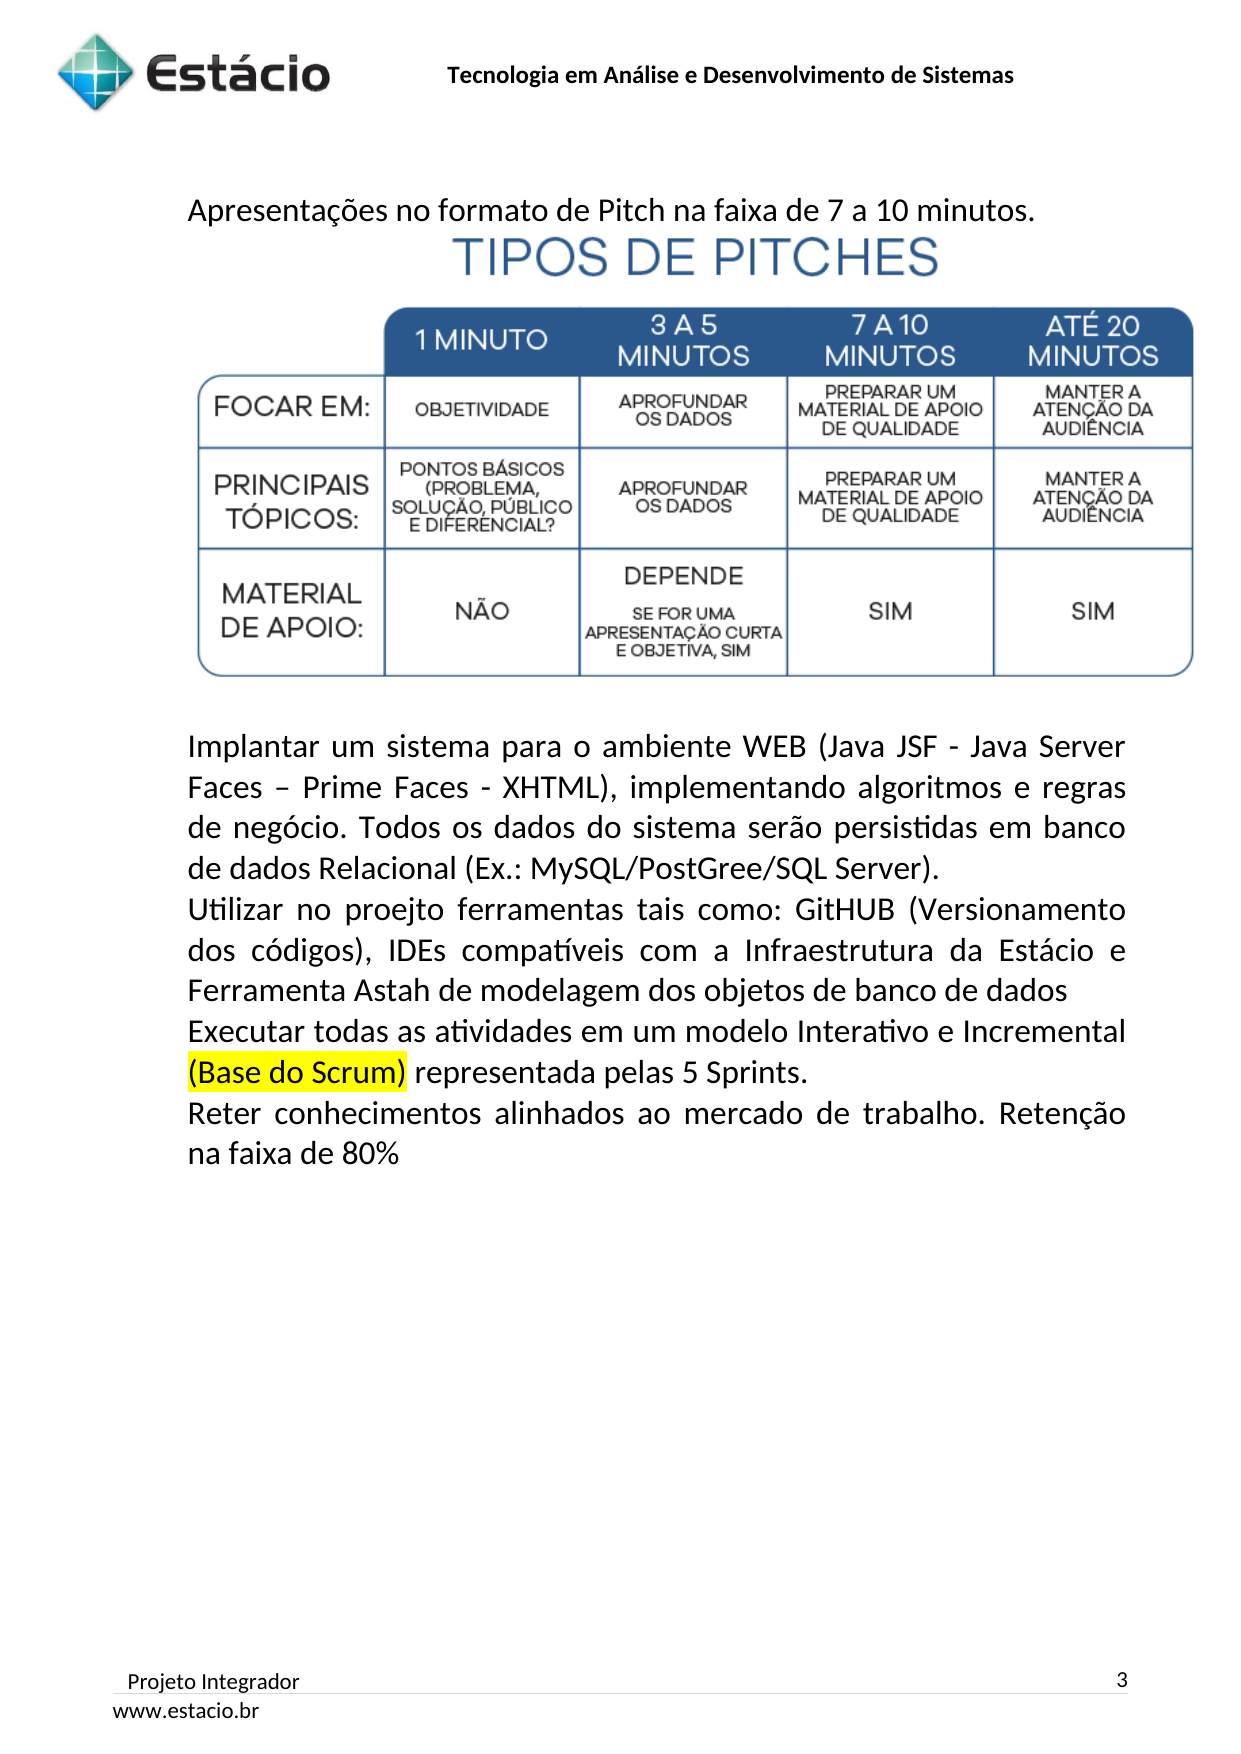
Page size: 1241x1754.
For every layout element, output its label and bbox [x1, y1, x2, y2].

picture [187, 229, 1203, 685]
picture [49, 23, 338, 118]
